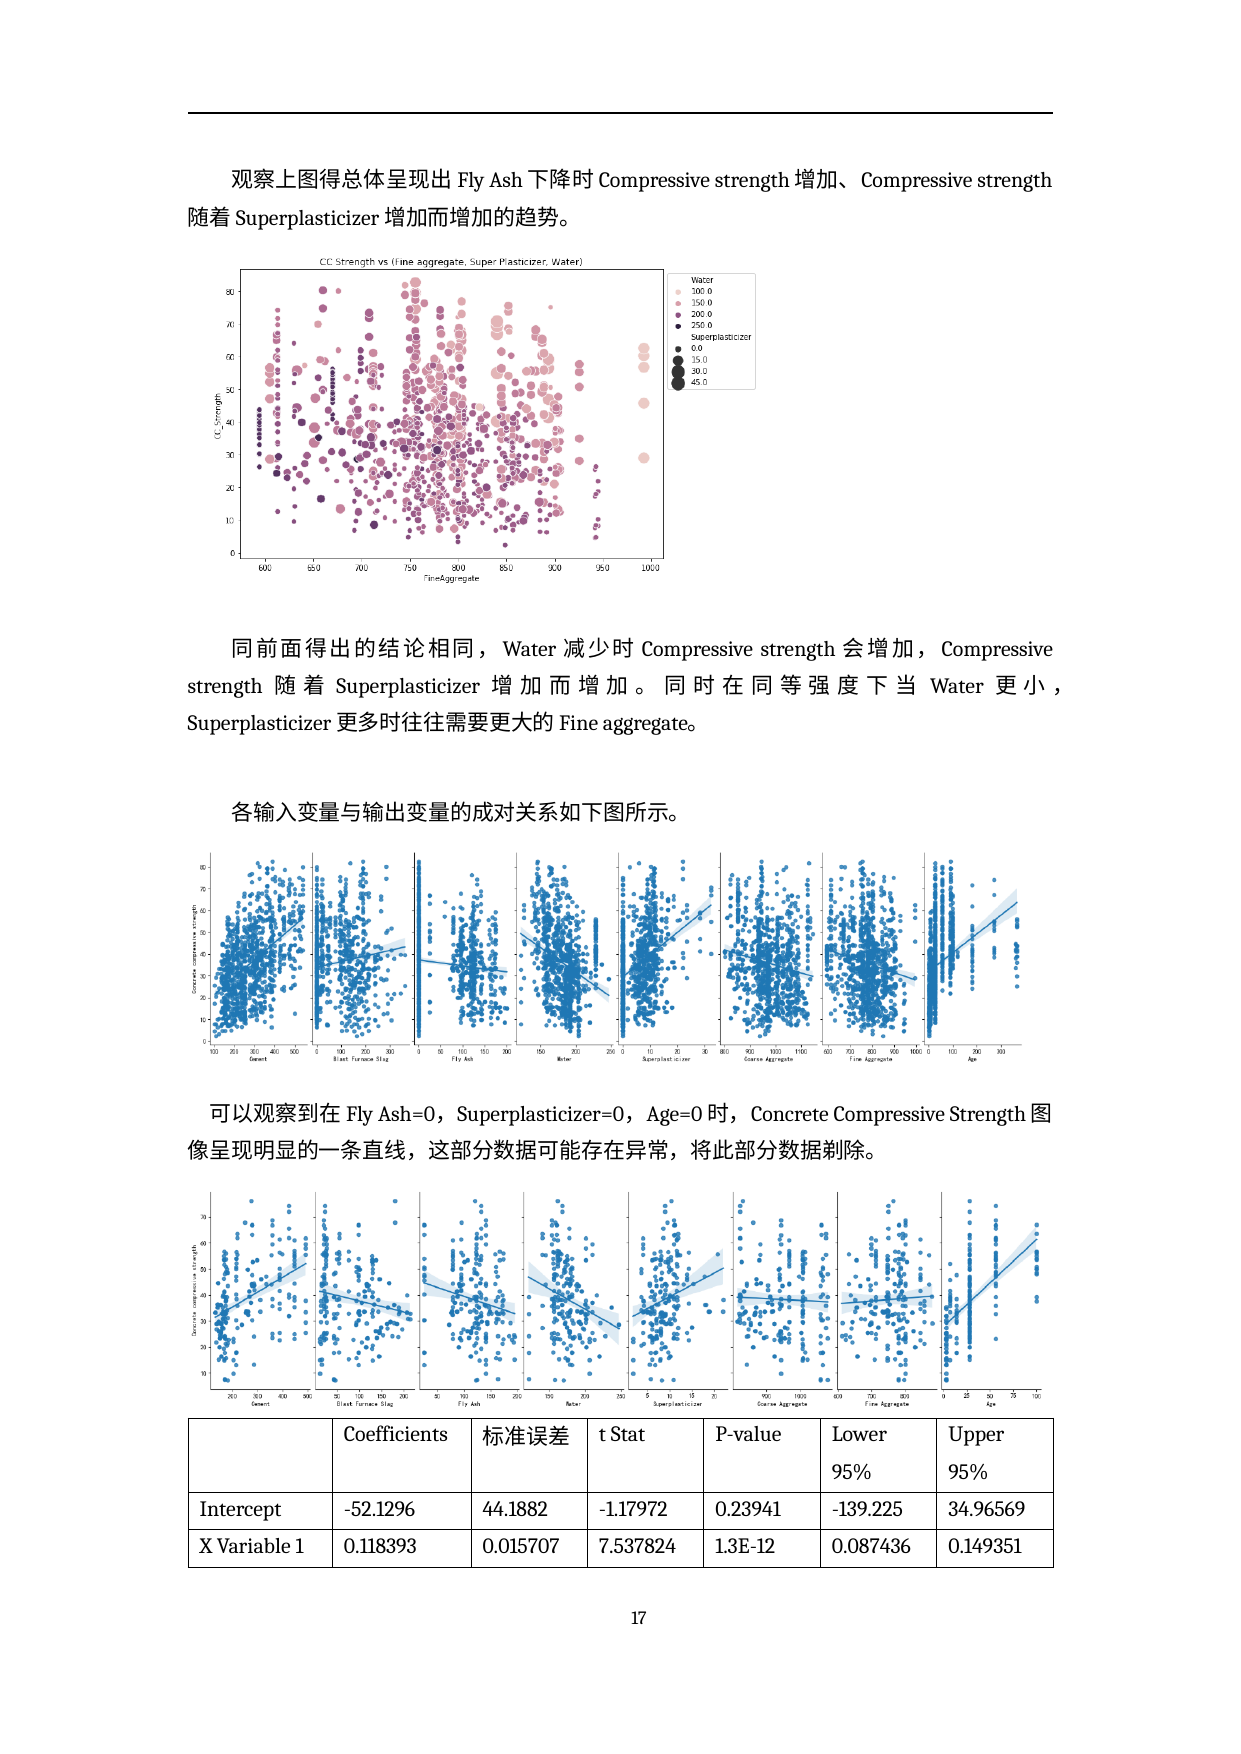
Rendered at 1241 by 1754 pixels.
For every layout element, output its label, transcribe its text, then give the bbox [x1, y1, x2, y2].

table_cell Intercept [189, 1493, 332, 1529]
table_header Upper 95% [937, 1419, 1053, 1492]
text 可以观察到在Fly Ash=0，Superplasticizer=0，Age=0时，Concrete Compressive Strength图像呈现明显的一条直线，这部分数据可能存在异常，将此部分数据剃除。 [187, 1095, 1053, 1165]
picture [187, 847, 1031, 1067]
table_header Coefficients [333, 1419, 471, 1492]
table_header t Stat [588, 1419, 703, 1492]
picture [208, 252, 760, 587]
table_cell 0.015707 [472, 1530, 587, 1567]
table_header [189, 1419, 332, 1492]
table_cell 44.1882 [472, 1493, 587, 1529]
text 同前面得出的结论相同，Water减少时Compressive strength会增加，Compressive strength随着Superplasticizer增加而增加。同时在同等强度下当Water更小，Superplasticizer更多时往往需要更大的Fine aggregate。 [187, 630, 1053, 737]
table_cell -52.1296 [333, 1493, 471, 1529]
table_cell 0.23941 [704, 1493, 820, 1529]
text 各输入变量与输出变量的成对关系如下图所示。 [187, 794, 1053, 827]
table_header Lower 95% [821, 1419, 936, 1492]
table_header P-value [704, 1419, 820, 1492]
table_header 标准误差 [472, 1419, 587, 1492]
table_cell 1.3E-12 [704, 1530, 820, 1567]
picture [187, 1186, 1050, 1412]
table_cell -139.225 [821, 1493, 936, 1529]
table_cell 7.537824 [588, 1530, 703, 1567]
table_cell 0.118393 [333, 1530, 471, 1567]
table_cell -1.17972 [588, 1493, 703, 1529]
table_cell X Variable 1 [189, 1530, 332, 1567]
text 观察上图得总体呈现出Fly Ash下降时Compressive strength增加、Compressive strength随着Superplasticizer增加而增加的趋势。 [187, 162, 1053, 232]
table_cell 34.96569 [937, 1493, 1053, 1529]
table_cell 0.149351 [937, 1530, 1053, 1567]
table_cell 0.087436 [821, 1530, 936, 1567]
